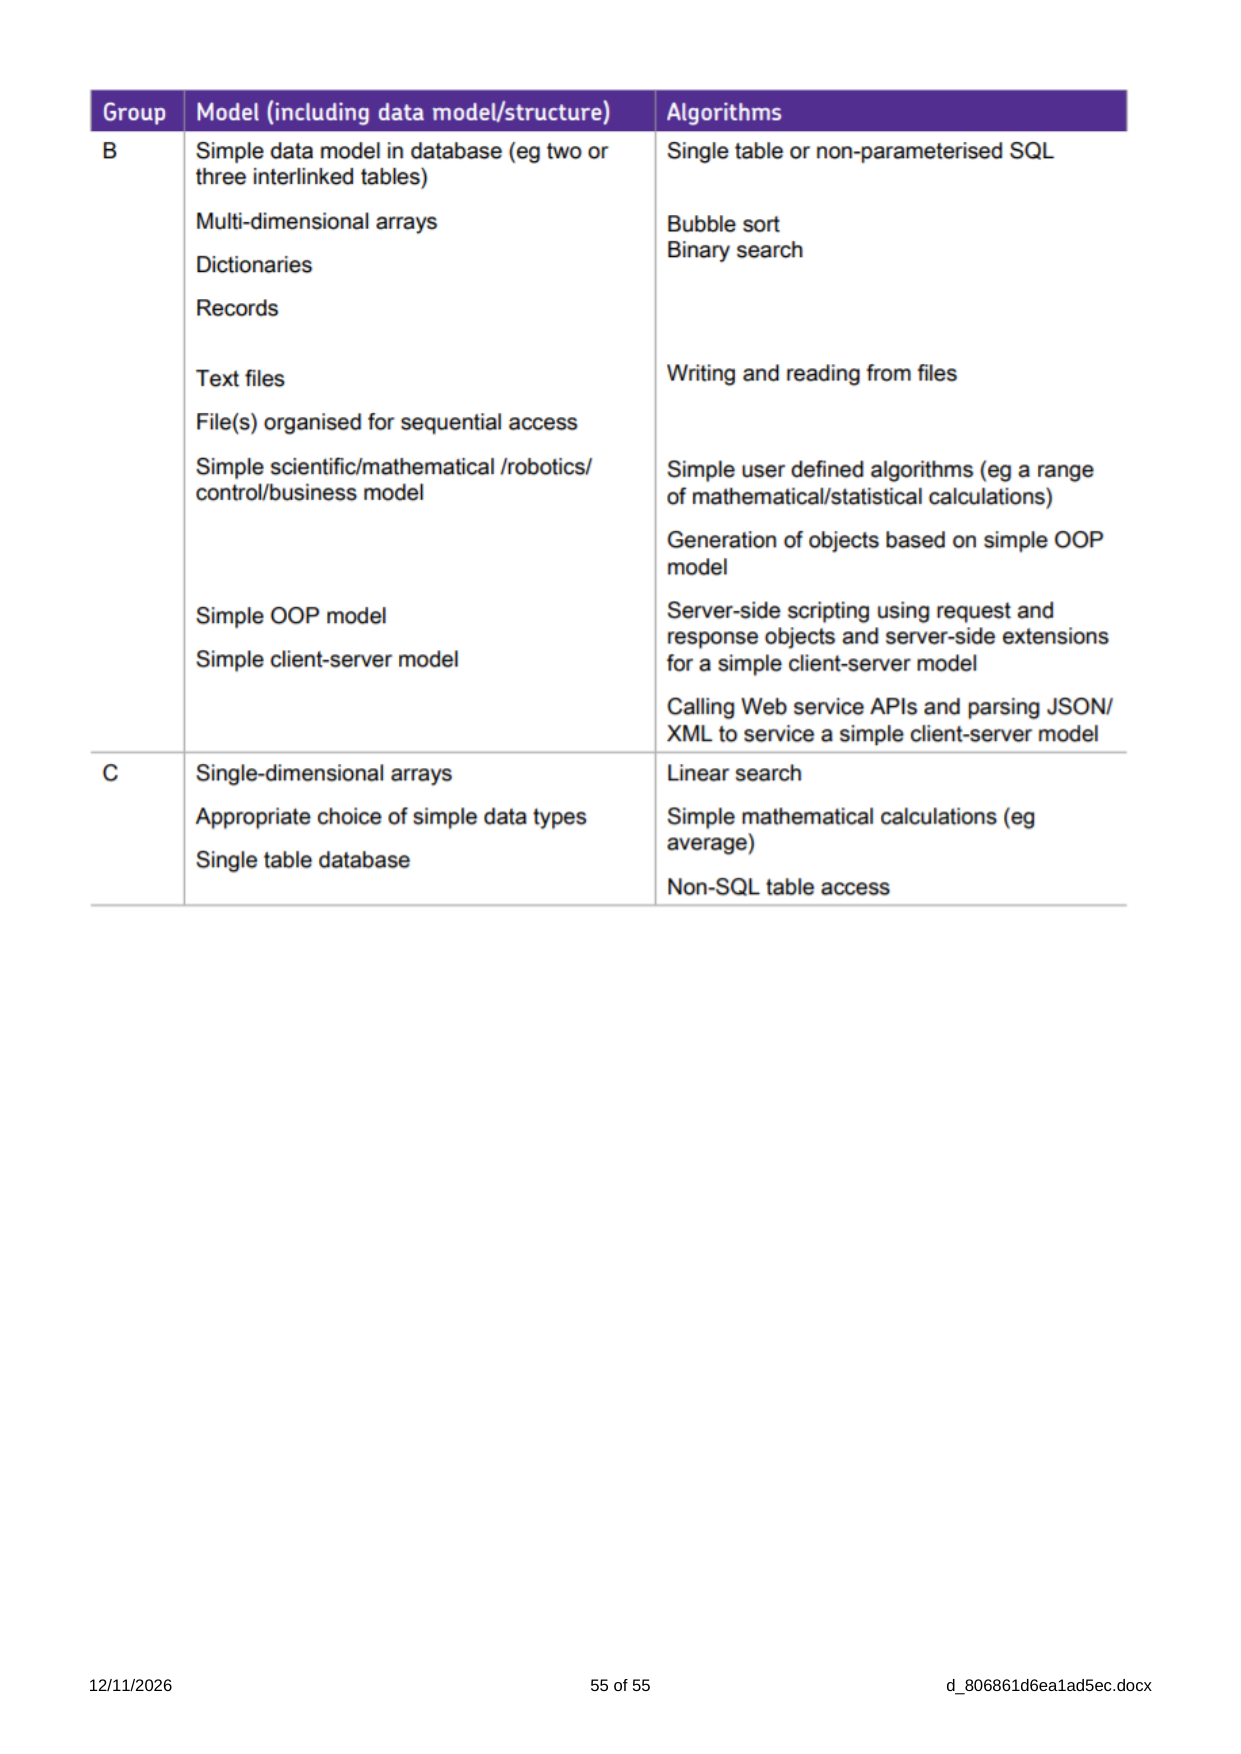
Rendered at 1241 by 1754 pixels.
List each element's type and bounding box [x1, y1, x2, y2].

picture [88, 88, 1152, 912]
